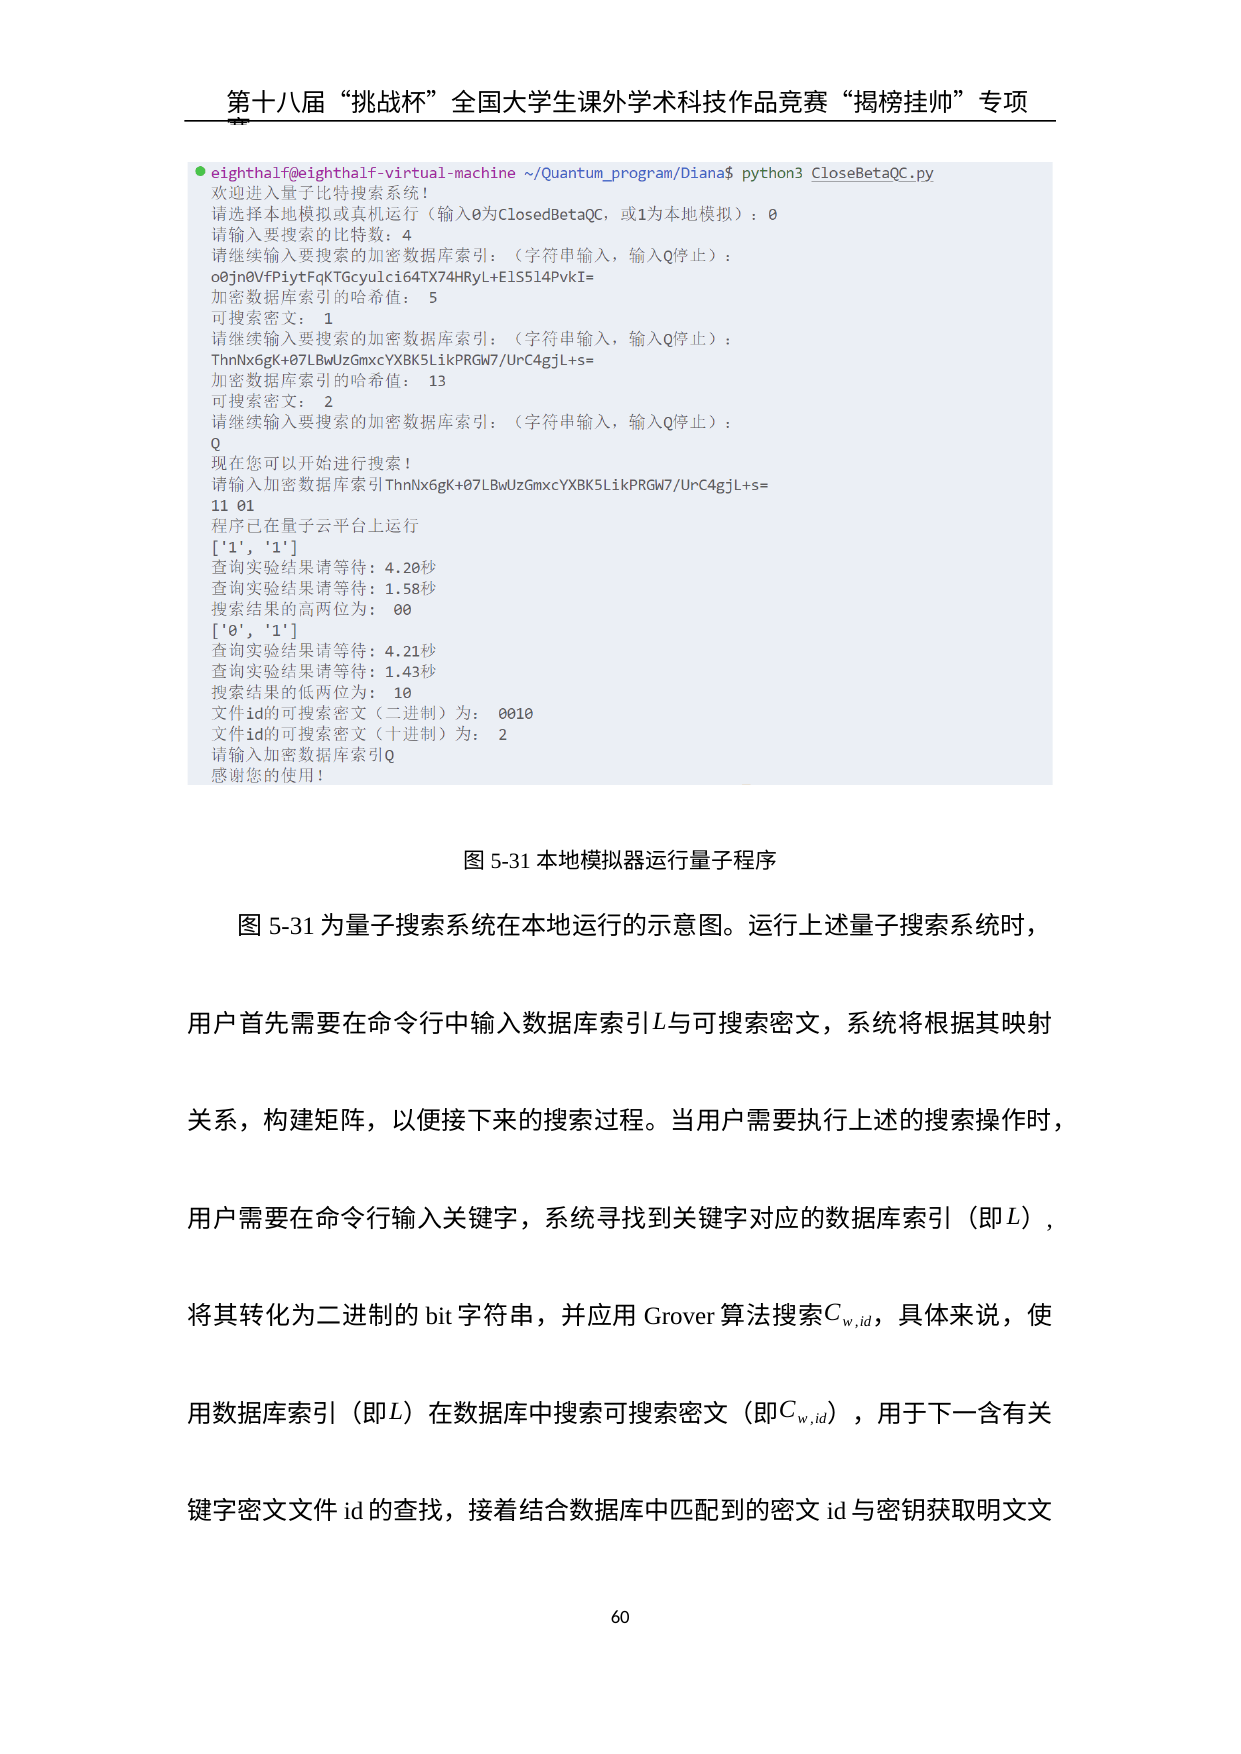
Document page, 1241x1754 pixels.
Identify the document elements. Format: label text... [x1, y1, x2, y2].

picture [187, 162, 1053, 785]
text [187, 891, 1053, 1541]
